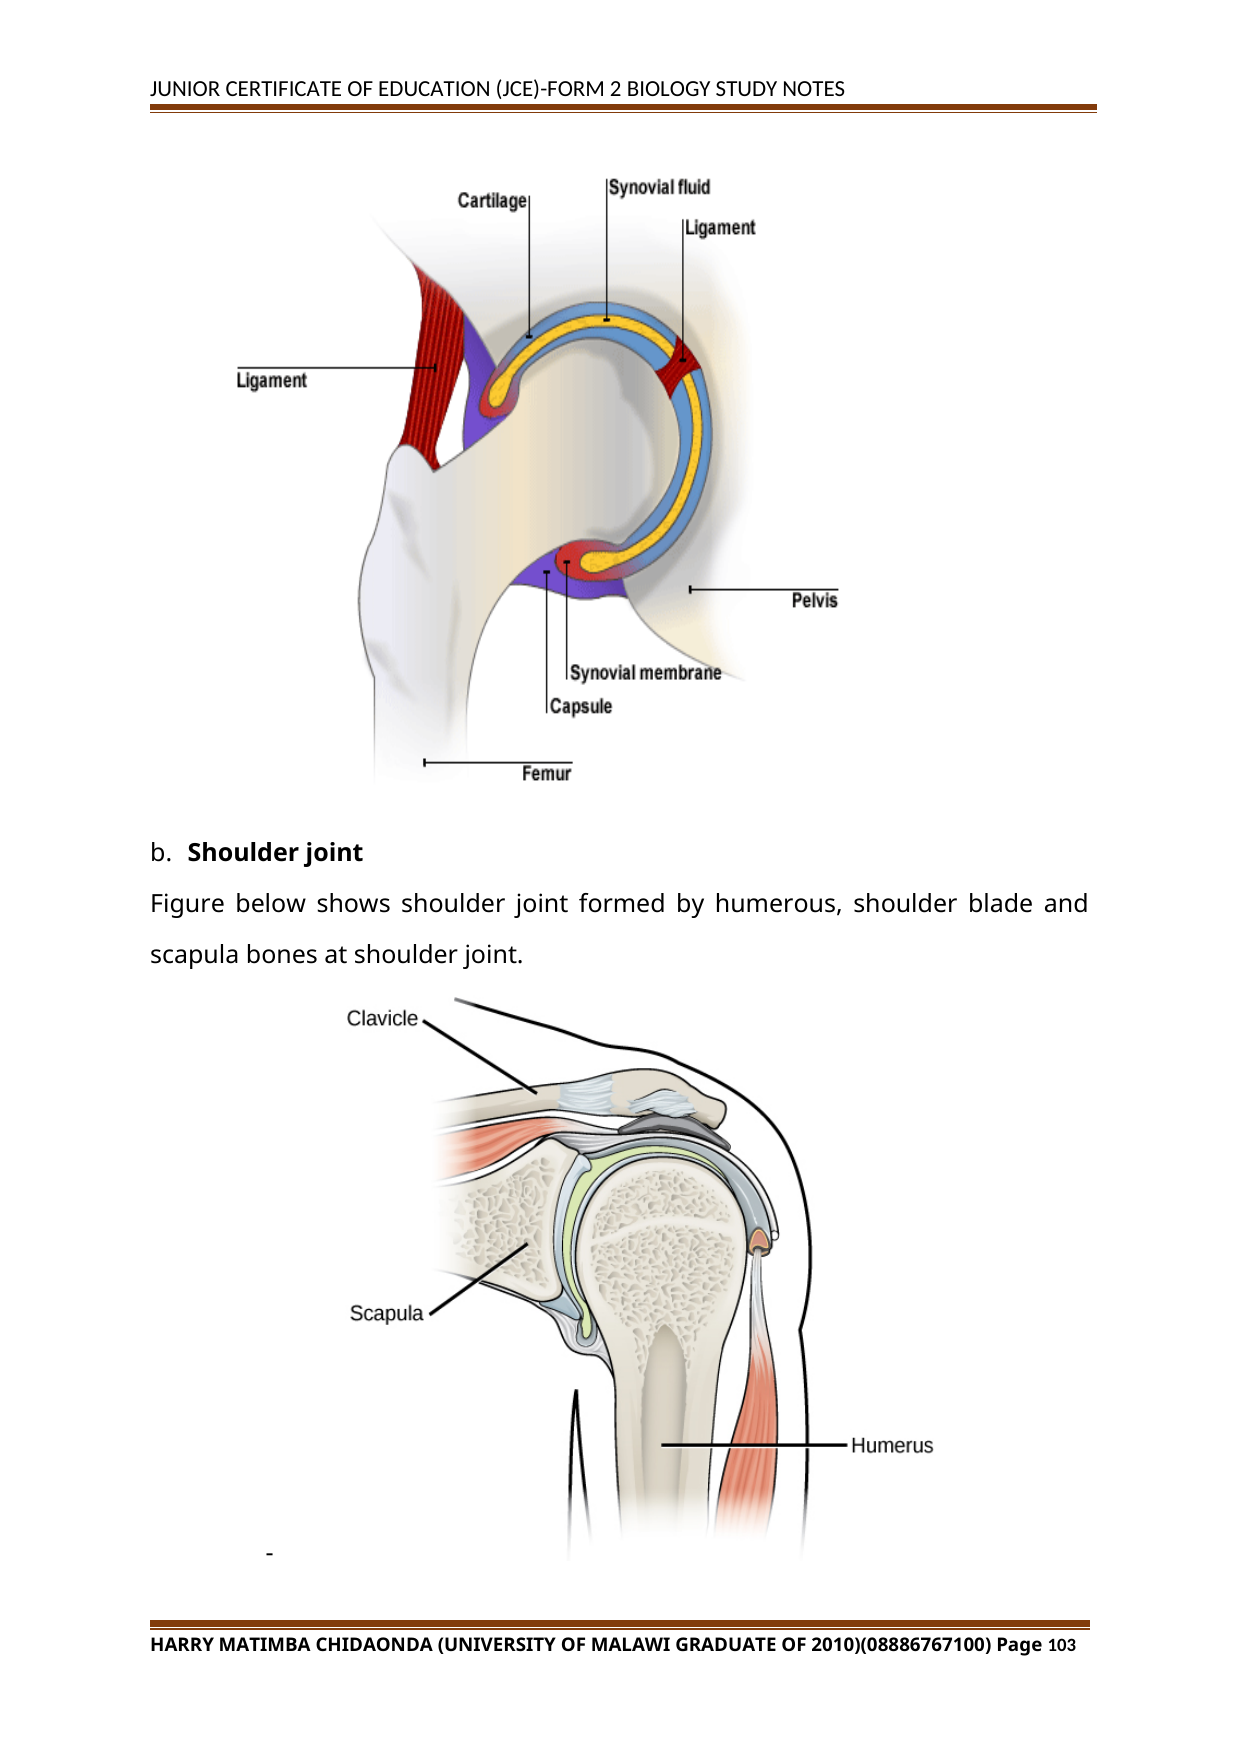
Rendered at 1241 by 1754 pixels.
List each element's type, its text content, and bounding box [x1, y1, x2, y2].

picture [187, 150, 916, 821]
picture [344, 987, 937, 1561]
list Shoulder joint [150, 835, 1090, 869]
text Figure below shows shoulder joint formed by humerous, shoulder blade and scapula bones at shoulder joint. [150, 886, 1090, 971]
